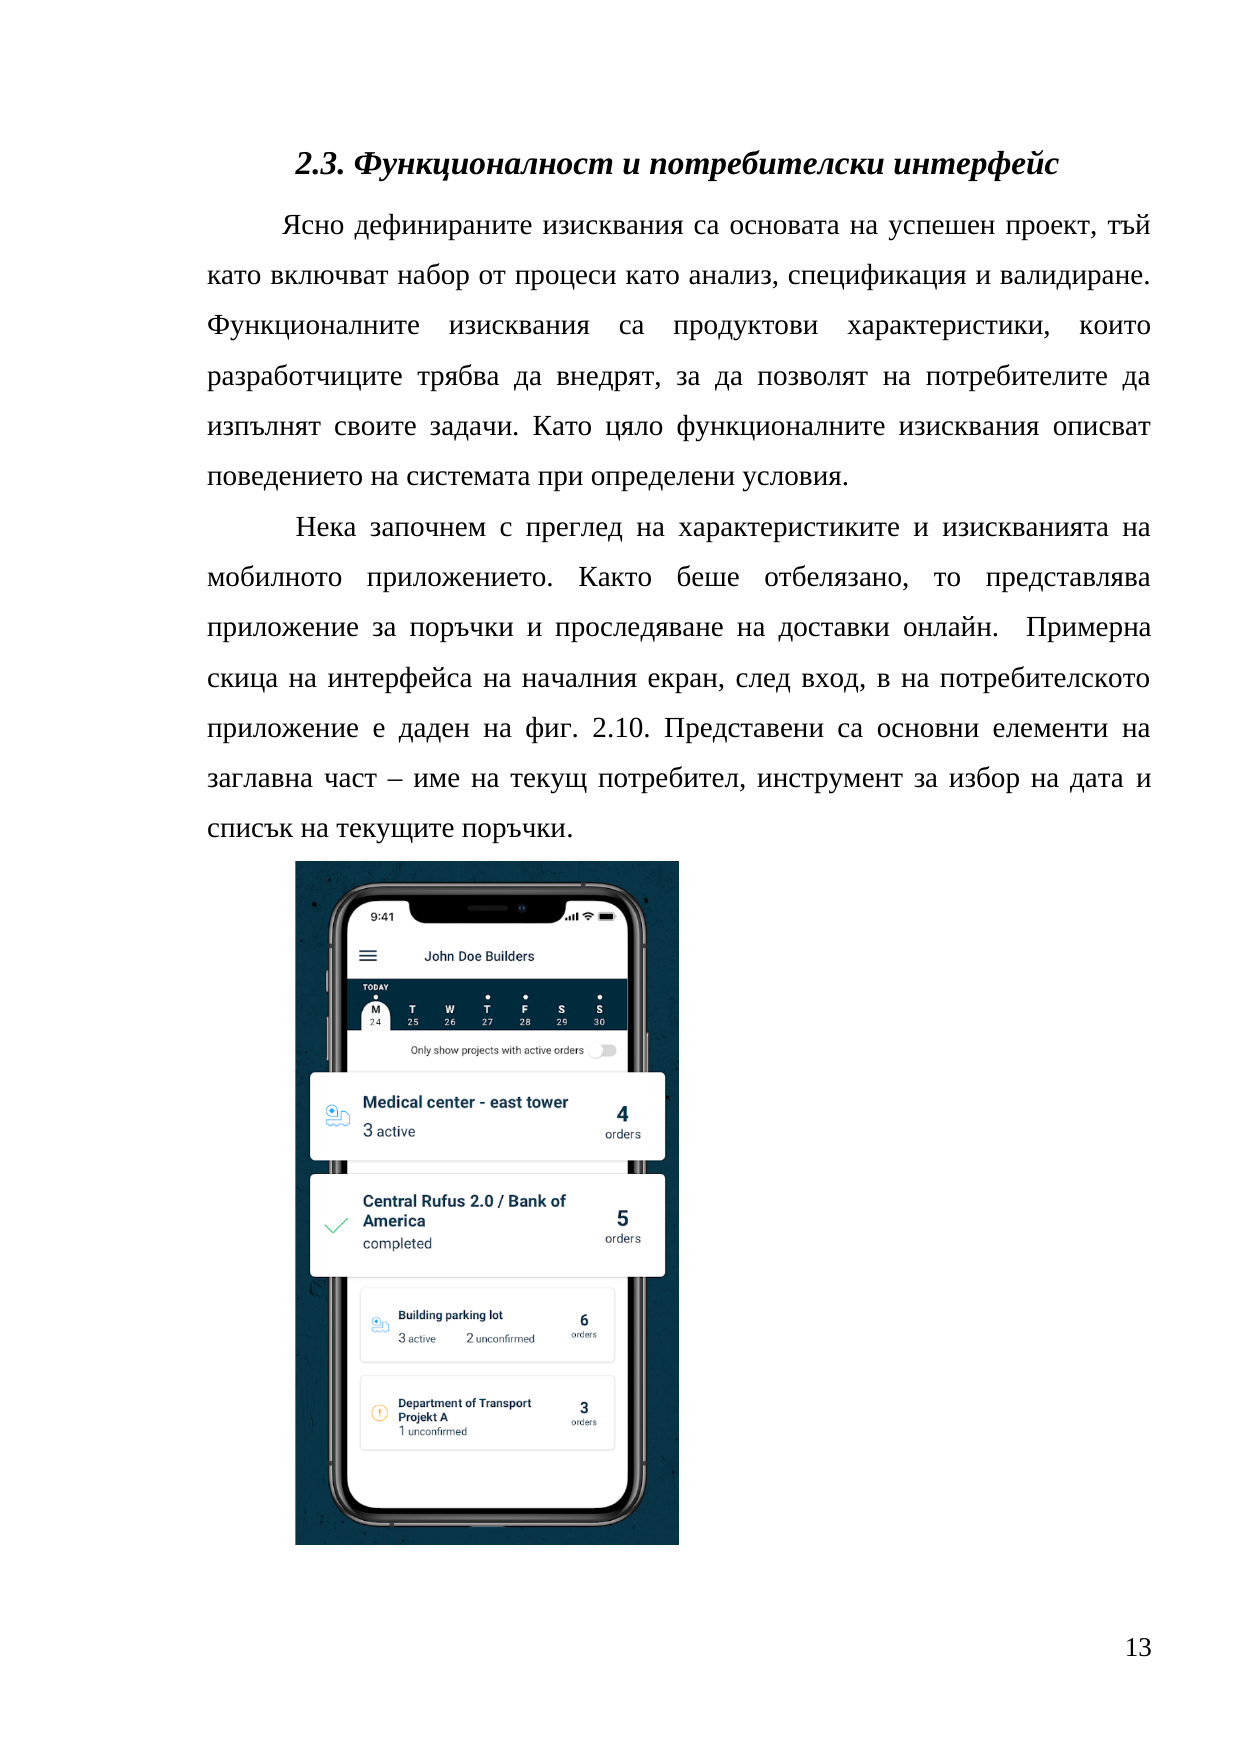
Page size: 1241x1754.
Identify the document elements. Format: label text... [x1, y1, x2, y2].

picture [295, 861, 679, 1545]
text Нека започнем с преглед на характеристиките и изискванията на мобилното приложението. Както беше отбелязано, то представлява приложение за поръчки и проследяване на доставки онлайн. Примерна скица на интерфейса на началния екран, след вход, в на потребителското приложение е даден на фиг. 2.10. Представени са основни елементи на заглавна част – име на текущ потребител, инструмент за избор на дата и списък на текущите поръчки. [207, 509, 1152, 844]
text Ясно дефинираните изисквания са основата на успешен проект, тъй като включват набор от процеси като анализ, спецификация и валидиране. Функционалните изисквания са продуктови характеристики, които разработчиците трябва да внедрят, за да позволят на потребителите да изпълнят своите задачи. Като цяло функционалните изисквания описват поведението на системата при определени условия. [207, 207, 1152, 492]
subtitle 2.3. Функционалност и потребителски интерфейс [207, 143, 1152, 181]
